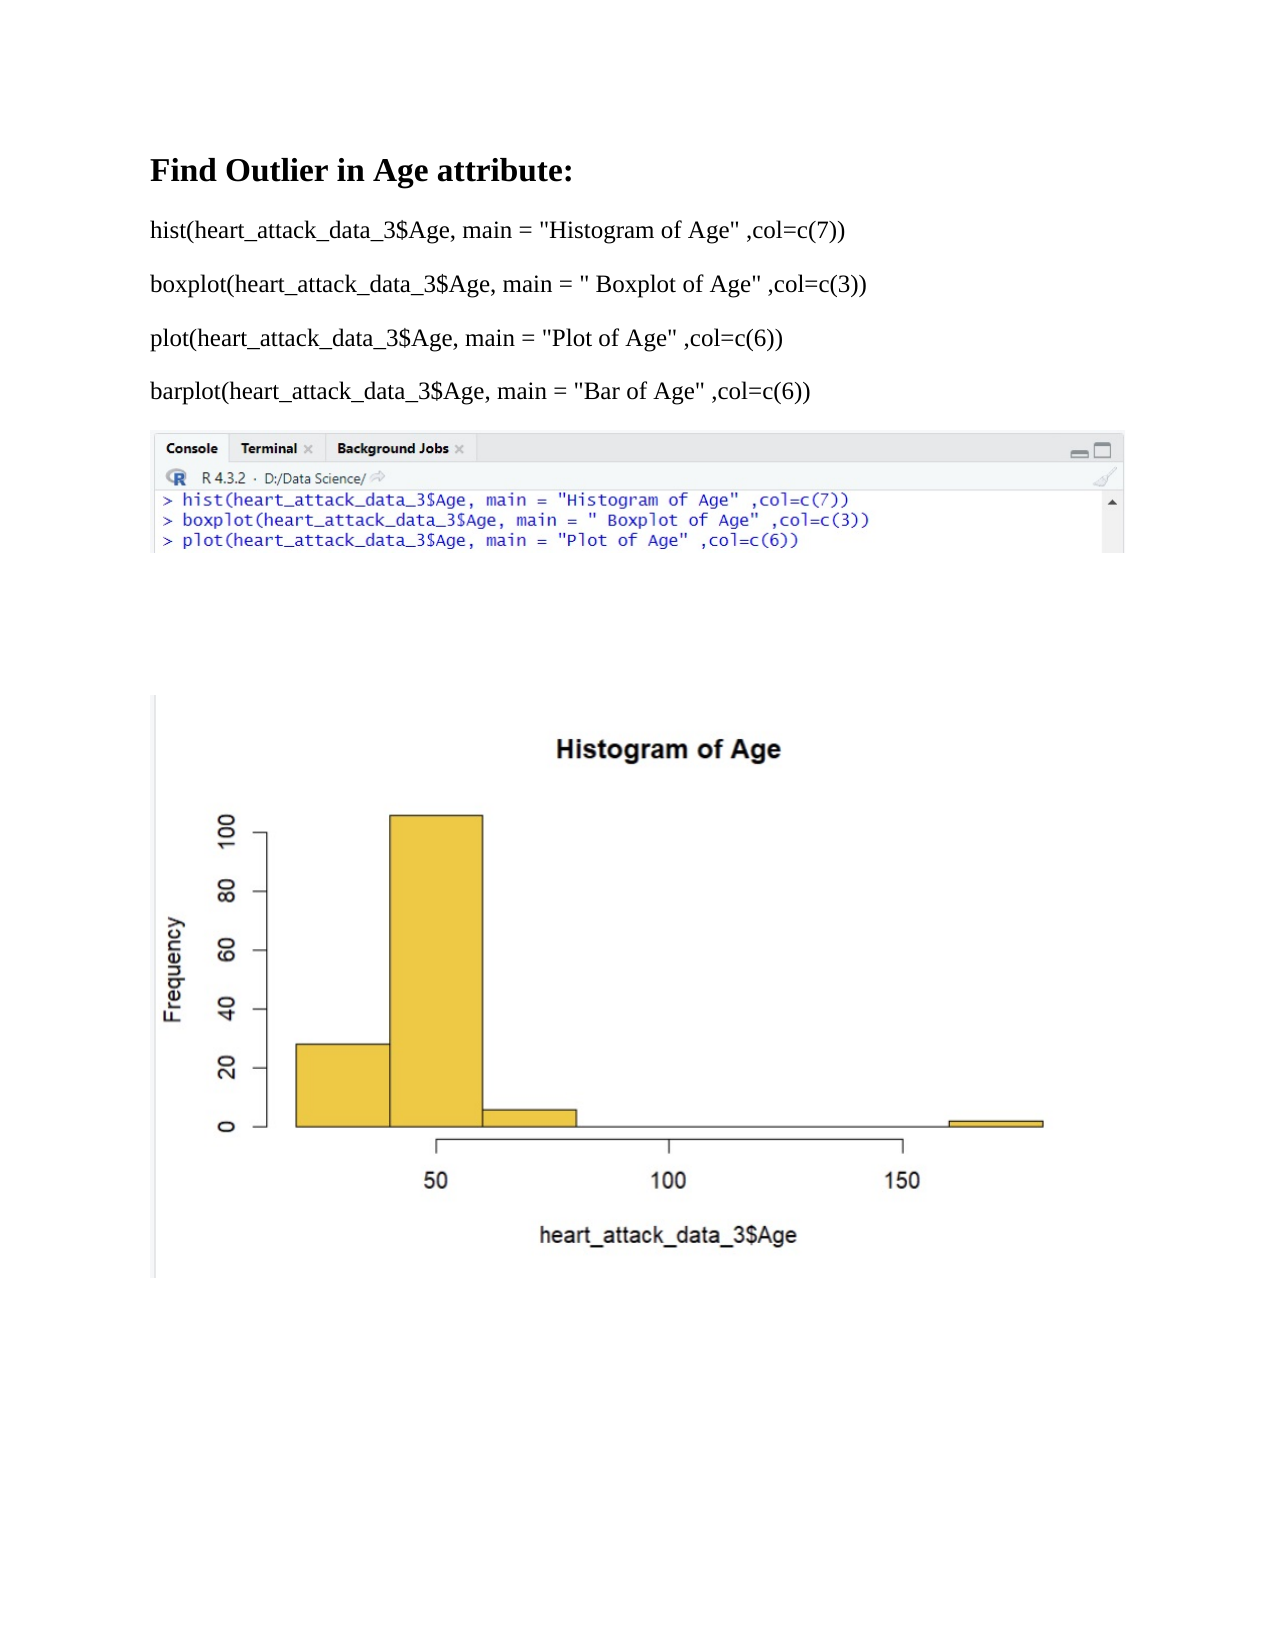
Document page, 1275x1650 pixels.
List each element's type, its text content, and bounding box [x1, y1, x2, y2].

picture [150, 430, 1125, 553]
picture [150, 695, 1125, 1278]
text hist(heart_attack_data_3$Age, main = "Histogram of Age" ,col=c(7)) [150, 215, 1125, 244]
text boxplot(heart_attack_data_3$Age, main = " Boxplot of Age" ,col=c(3)) [150, 269, 1125, 297]
text Find Outlier in Age attribute: [150, 150, 1125, 188]
text barplot(heart_attack_data_3$Age, main = "Bar of Age" ,col=c(6)) [150, 376, 1125, 405]
text plot(heart_attack_data_3$Age, main = "Plot of Age" ,col=c(6)) [150, 323, 1125, 351]
